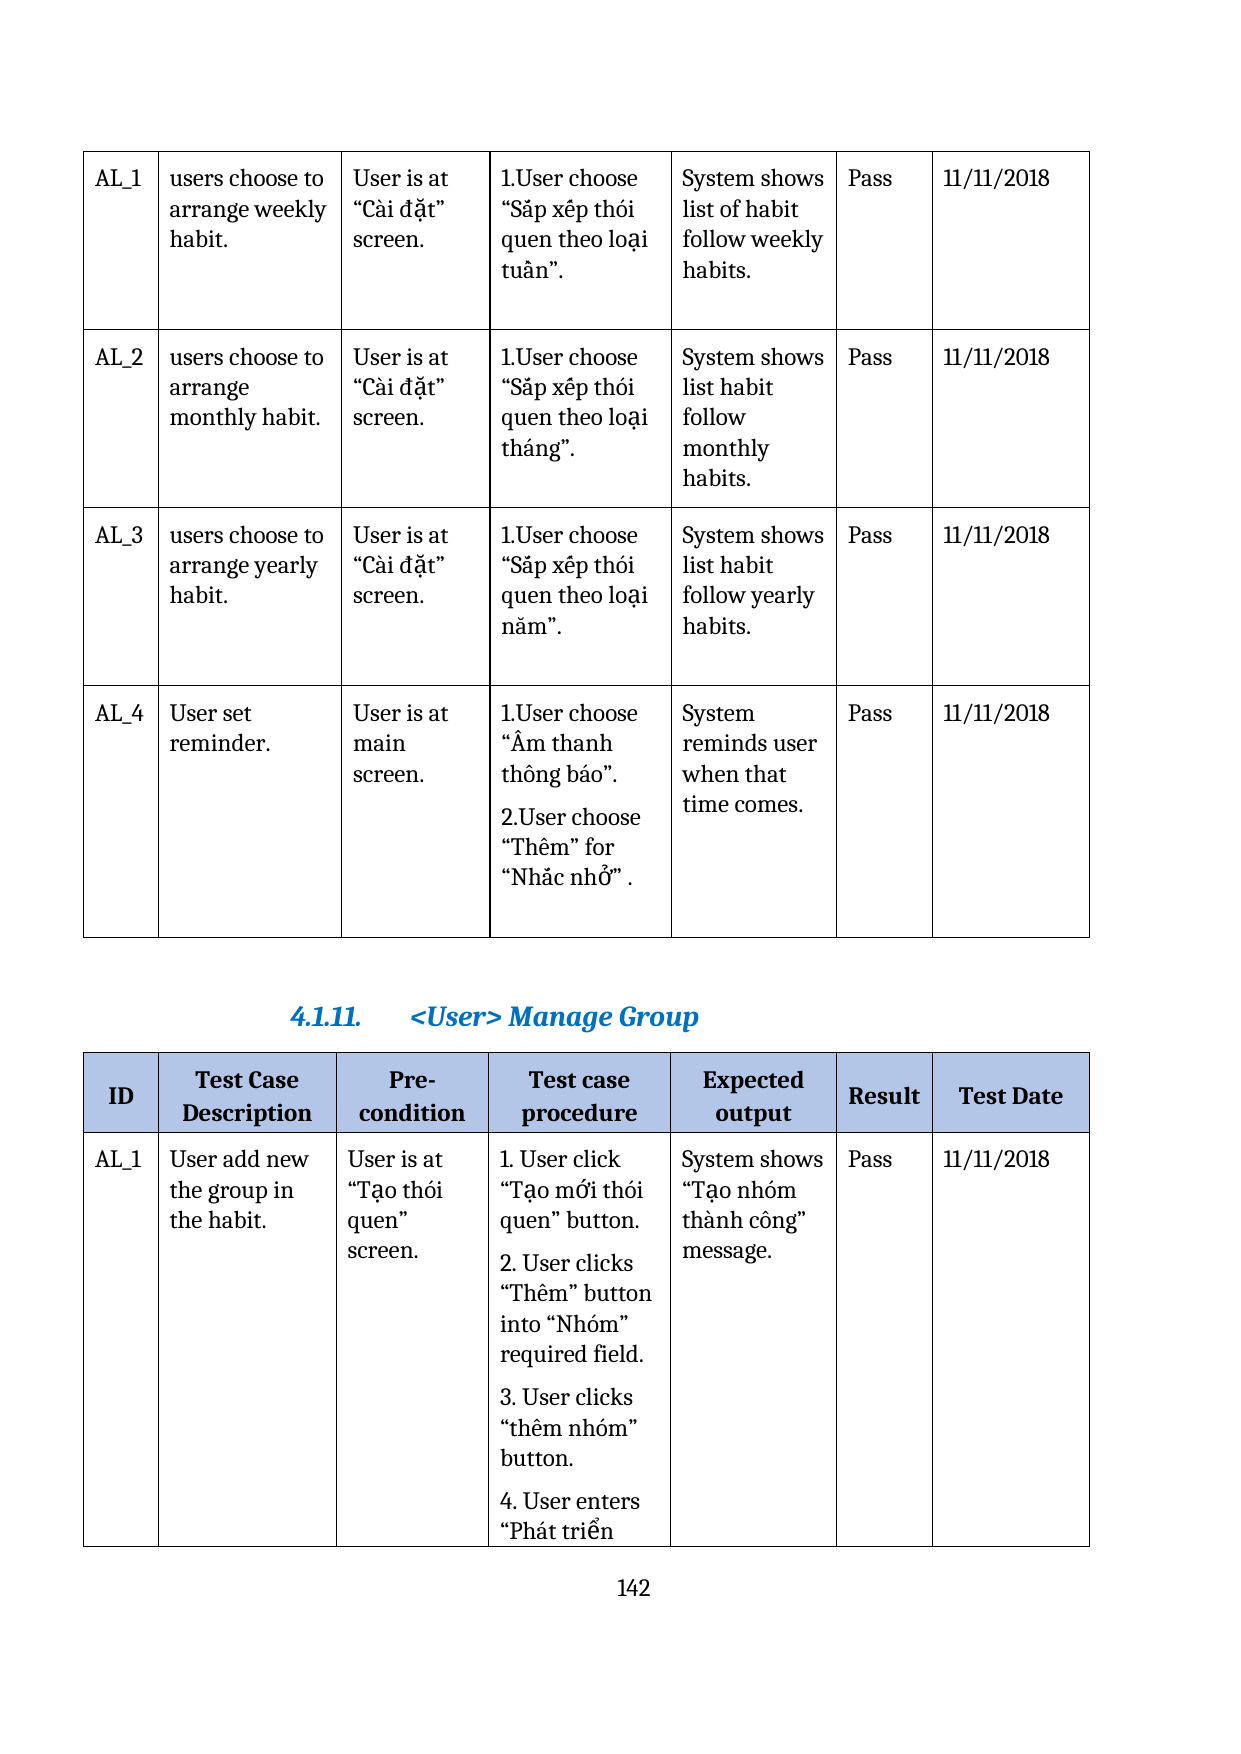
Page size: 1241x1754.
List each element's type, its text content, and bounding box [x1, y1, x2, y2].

list <User> Manage Group [290, 1000, 1090, 1034]
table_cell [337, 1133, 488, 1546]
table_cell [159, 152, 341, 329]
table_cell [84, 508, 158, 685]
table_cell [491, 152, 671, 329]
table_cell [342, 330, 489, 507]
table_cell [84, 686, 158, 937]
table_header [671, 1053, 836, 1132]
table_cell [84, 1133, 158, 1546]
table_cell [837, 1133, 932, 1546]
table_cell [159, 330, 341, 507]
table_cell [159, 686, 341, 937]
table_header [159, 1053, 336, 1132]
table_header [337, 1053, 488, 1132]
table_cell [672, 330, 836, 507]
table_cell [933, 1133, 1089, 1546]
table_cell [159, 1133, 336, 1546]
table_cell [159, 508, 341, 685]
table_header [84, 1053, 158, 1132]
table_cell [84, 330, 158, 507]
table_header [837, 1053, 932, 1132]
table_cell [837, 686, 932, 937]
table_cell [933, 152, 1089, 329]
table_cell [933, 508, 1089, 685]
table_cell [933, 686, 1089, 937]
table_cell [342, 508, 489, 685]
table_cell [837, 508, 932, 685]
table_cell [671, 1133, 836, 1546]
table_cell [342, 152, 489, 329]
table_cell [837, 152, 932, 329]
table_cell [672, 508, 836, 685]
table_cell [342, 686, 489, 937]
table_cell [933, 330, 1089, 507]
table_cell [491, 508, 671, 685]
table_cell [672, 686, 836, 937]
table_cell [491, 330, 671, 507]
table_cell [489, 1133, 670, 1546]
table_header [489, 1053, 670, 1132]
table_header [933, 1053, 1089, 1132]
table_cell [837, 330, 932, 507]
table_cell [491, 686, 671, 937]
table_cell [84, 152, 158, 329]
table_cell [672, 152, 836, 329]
